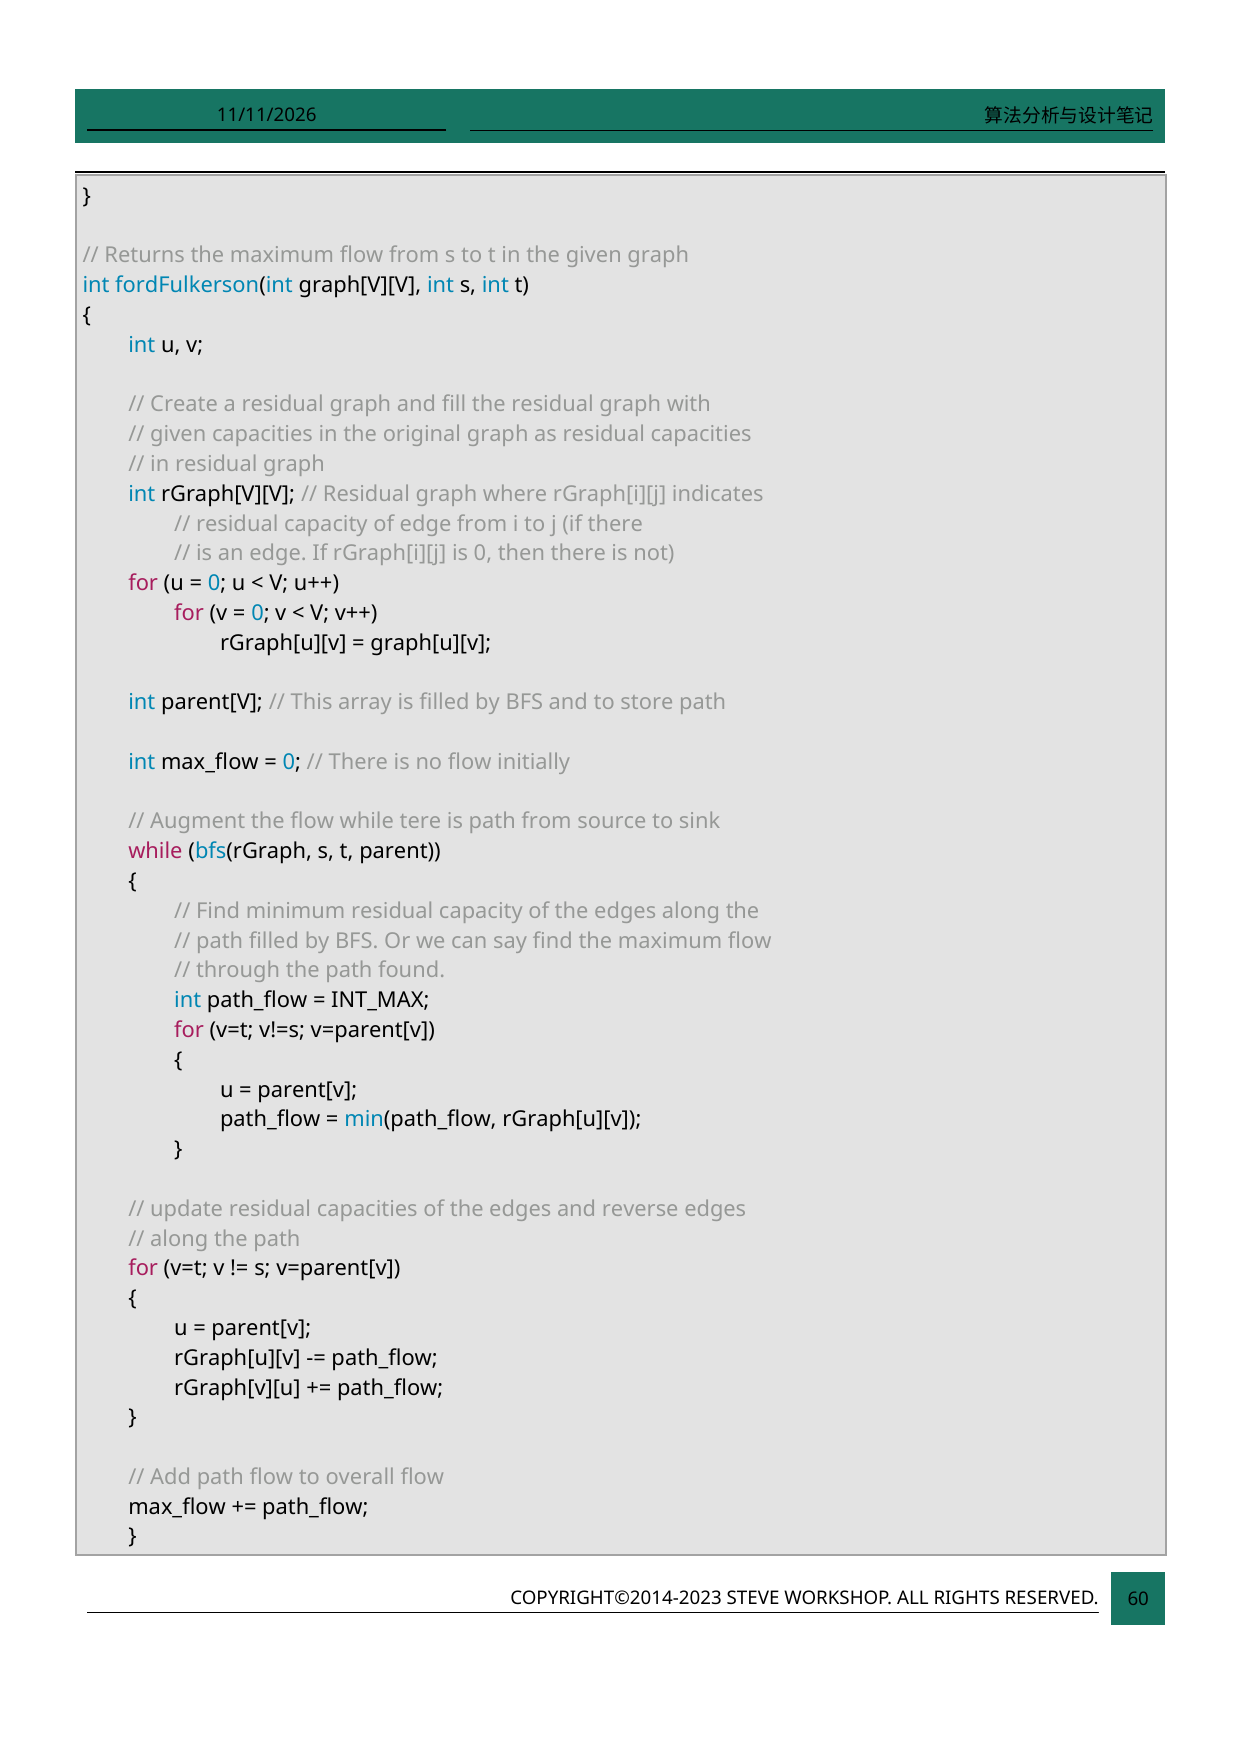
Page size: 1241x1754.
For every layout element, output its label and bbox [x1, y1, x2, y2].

table_header [77, 176, 1165, 1554]
